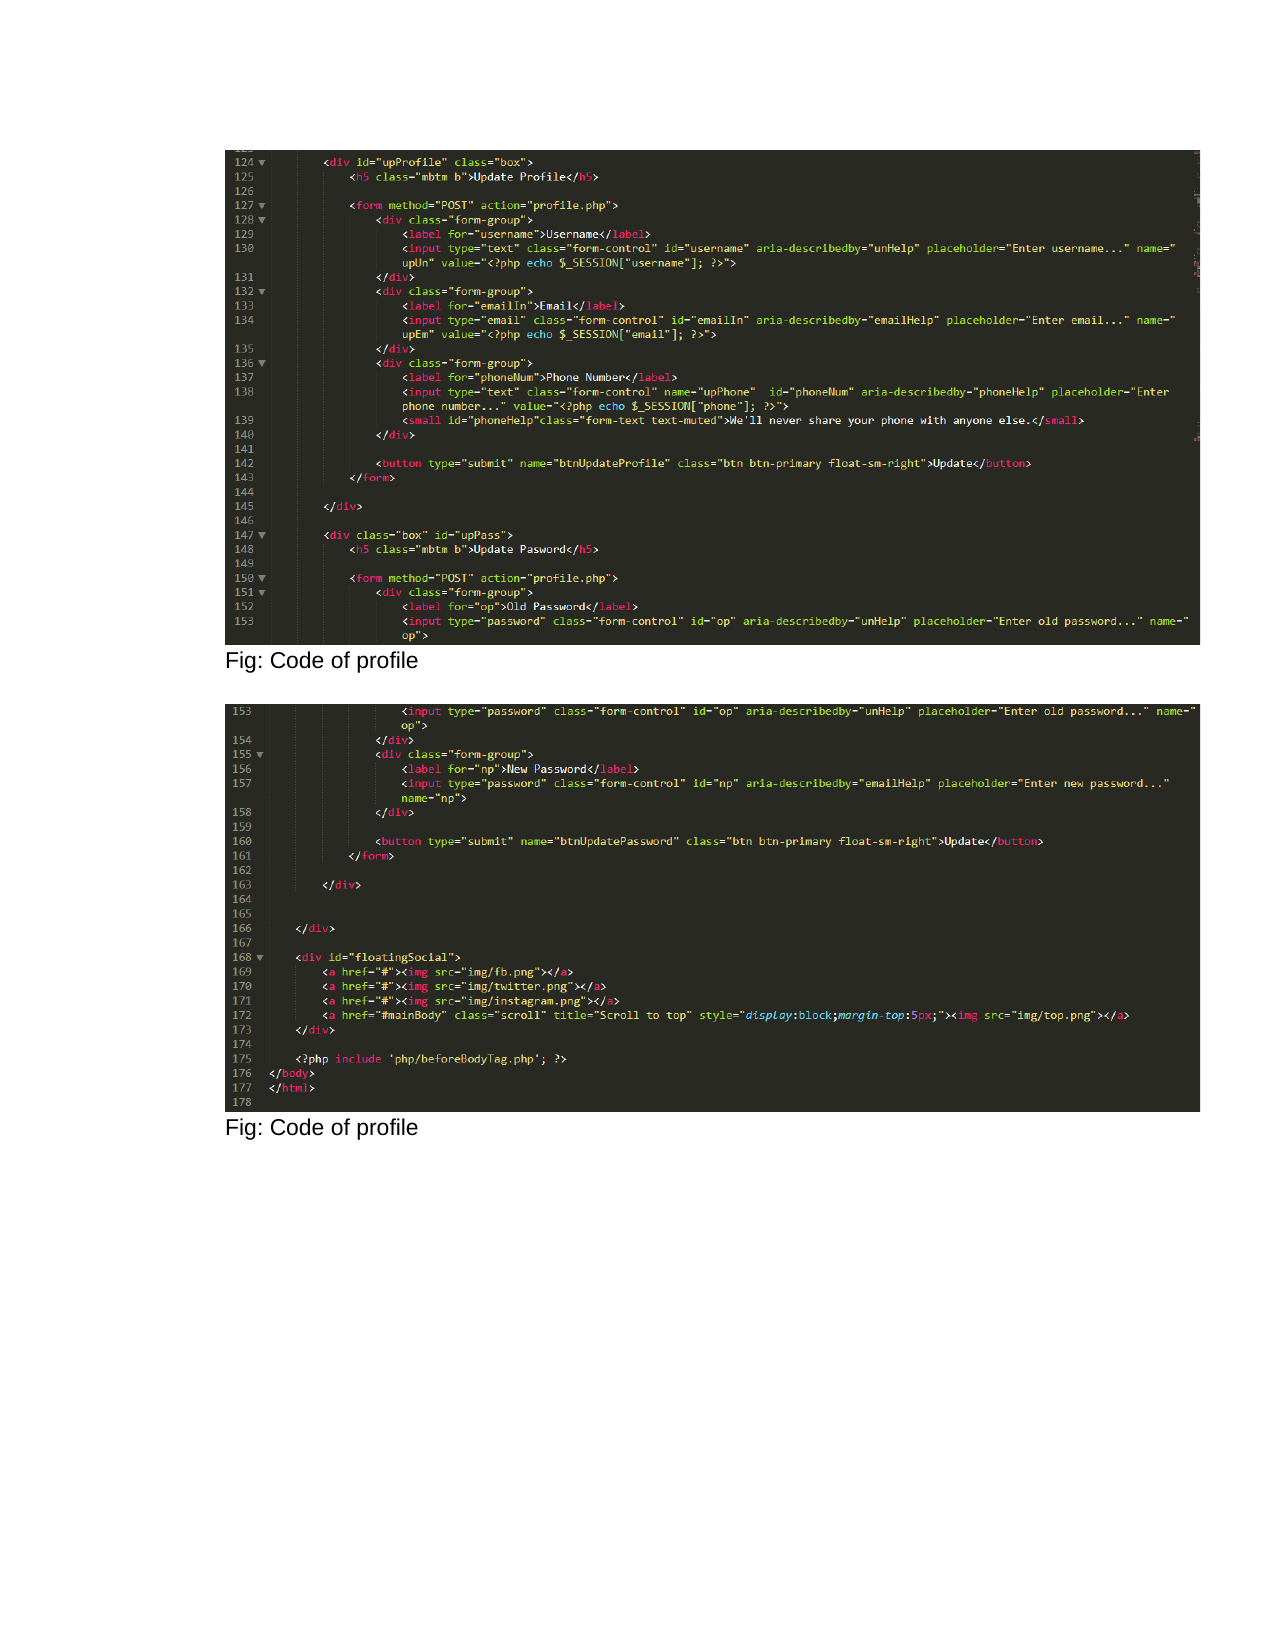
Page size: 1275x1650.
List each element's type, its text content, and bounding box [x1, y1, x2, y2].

picture [225, 704, 1200, 1112]
list Fig: Code of profile [225, 647, 1125, 673]
picture [225, 150, 1200, 645]
list Fig: Code of profile [225, 1114, 1125, 1140]
